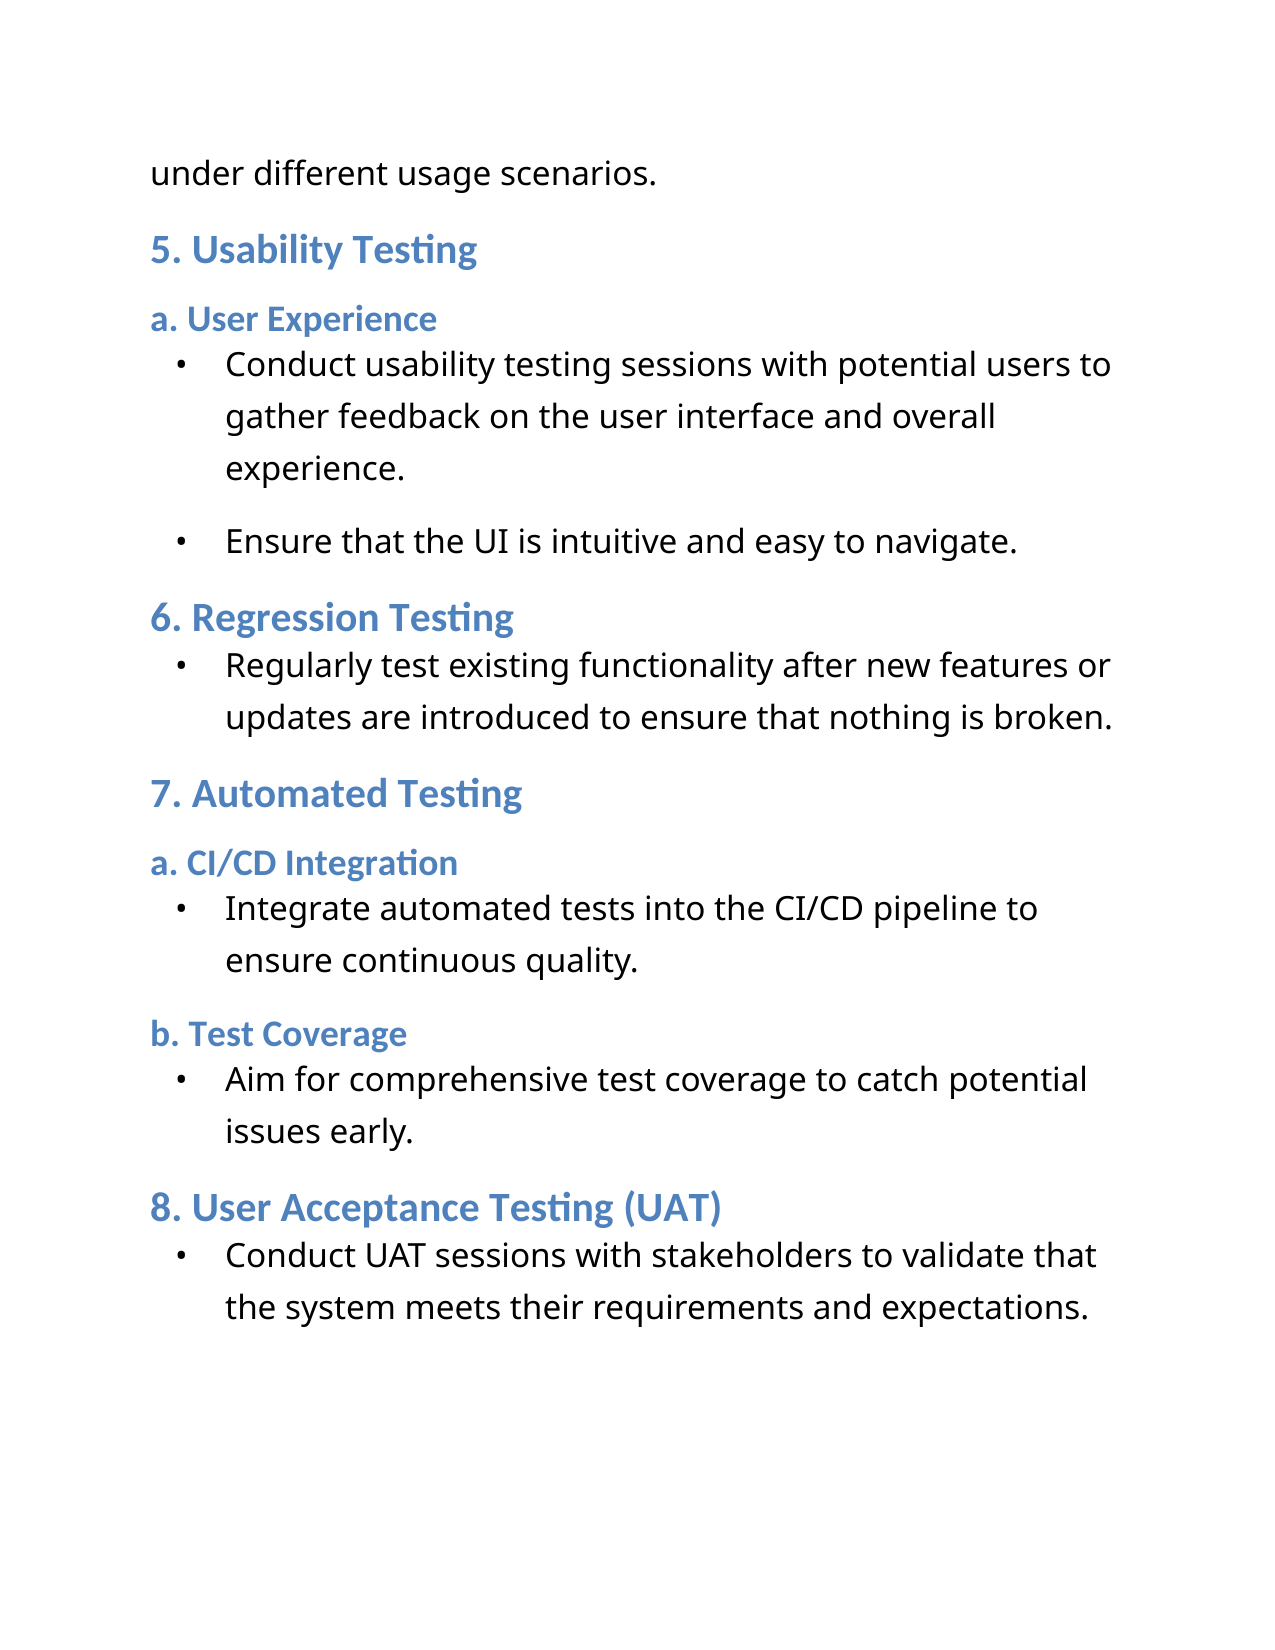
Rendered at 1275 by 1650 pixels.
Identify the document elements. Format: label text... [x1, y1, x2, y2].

subtitle 6. Regression Testing [150, 591, 1125, 642]
subtitle a. CI/CD Integration [150, 839, 1125, 884]
subtitle a. User Experience [150, 295, 1125, 341]
subtitle 7. Automated Testing [150, 767, 1125, 818]
subtitle 5. Usability Testing [150, 223, 1125, 274]
list Conduct usability testing sessions with potential users to gather feedback on the user interface and overall experience. [175, 341, 1125, 490]
subtitle b. Test Coverage [150, 1010, 1125, 1056]
list Regularly test existing functionality after new features or updates are introduced to ensure that nothing is broken. [175, 642, 1125, 739]
text under different usage scenarios. [150, 150, 1125, 195]
list Integrate automated tests into the CI/CD pipeline to ensure continuous quality. [175, 884, 1125, 982]
list Aim for comprehensive test coverage to catch potential issues early. [175, 1056, 1125, 1153]
list Conduct UAT sessions with stakeholders to validate that the system meets their requirements and expectations. [175, 1232, 1125, 1329]
subtitle 8. User Acceptance Testing (UAT) [150, 1181, 1125, 1232]
list Ensure that the UI is intuitive and easy to navigate. [175, 518, 1125, 563]
